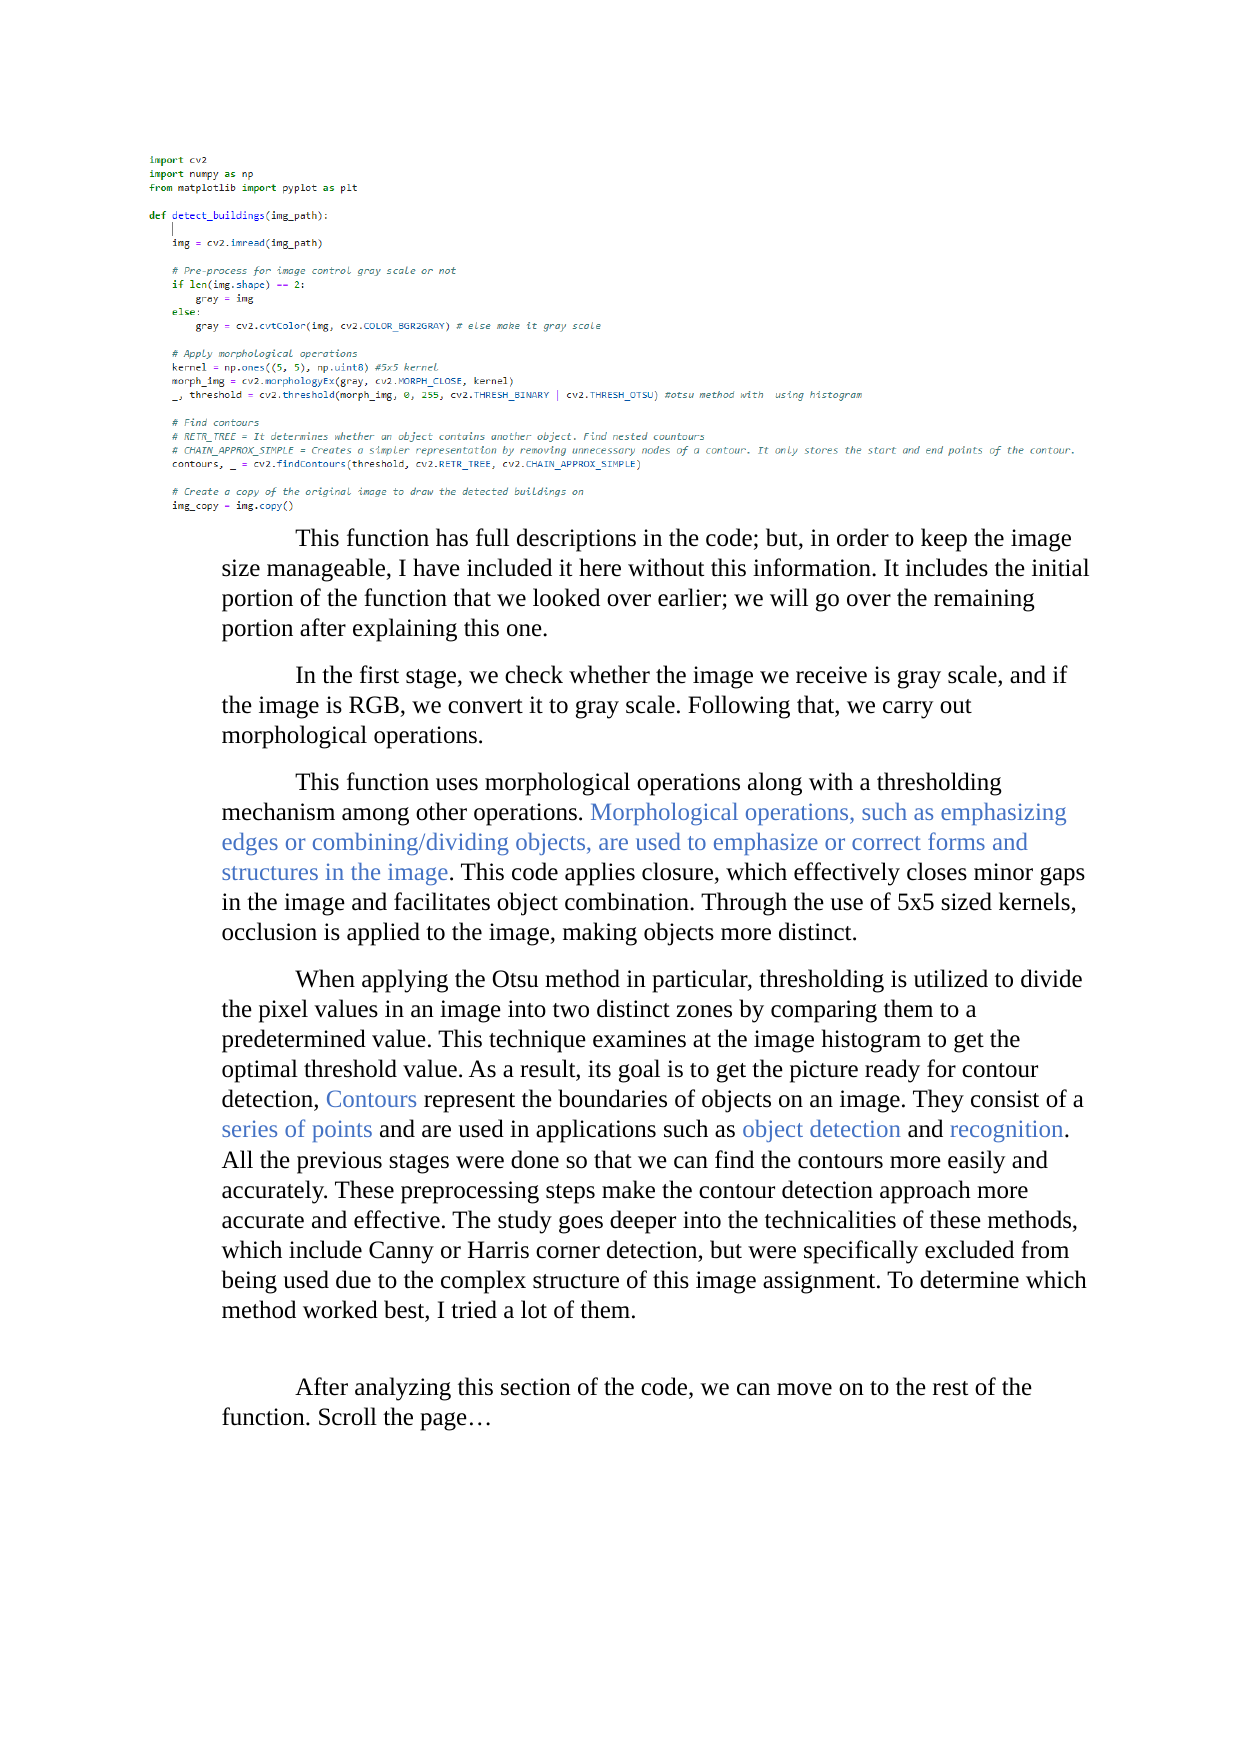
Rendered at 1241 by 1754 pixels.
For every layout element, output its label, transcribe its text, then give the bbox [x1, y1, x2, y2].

text This function uses morphological operations along with a thresholding mechanism among other operations. Morphological operations, such as emphasizing edges or combining/dividing objects, are used to emphasize or correct forms and structures in the image. This code applies closure, which effectively closes minor gaps in the image and facilitates object combination. Through the use of 5x5 sized kernels, occlusion is applied to the image, making objects more distinct. [221, 767, 1093, 946]
text When applying the Otsu method in particular, thresholding is utilized to divide the pixel values in an image into two distinct zones by comparing them to a predetermined value. This technique examines at the image histogram to get the optimal threshold value. As a result, its goal is to get the picture ready for contour detection, Contours represent the boundaries of objects on an image. They consist of a series of points and are used in applications such as object detection and recognition. All the previous stages were done so that we can find the contours more easily and accurately. These preprocessing steps make the contour detection approach more accurate and effective. The study goes deeper into the technicalities of these methods, which include Canny or Harris corner detection, but were specifically excluded from being used due to the complex structure of this image assignment. To determine which method worked best, I tried a lot of them. [221, 964, 1093, 1354]
text In the first stage, we check whether the image we receive is gray scale, and if the image is RGB, we convert it to gray scale. Following that, we carry out morphological operations. [221, 660, 1093, 749]
text After analyzing this section of the code, we can move on to the rest of the function. Scroll the page… [221, 1372, 1093, 1431]
picture [147, 150, 1091, 516]
